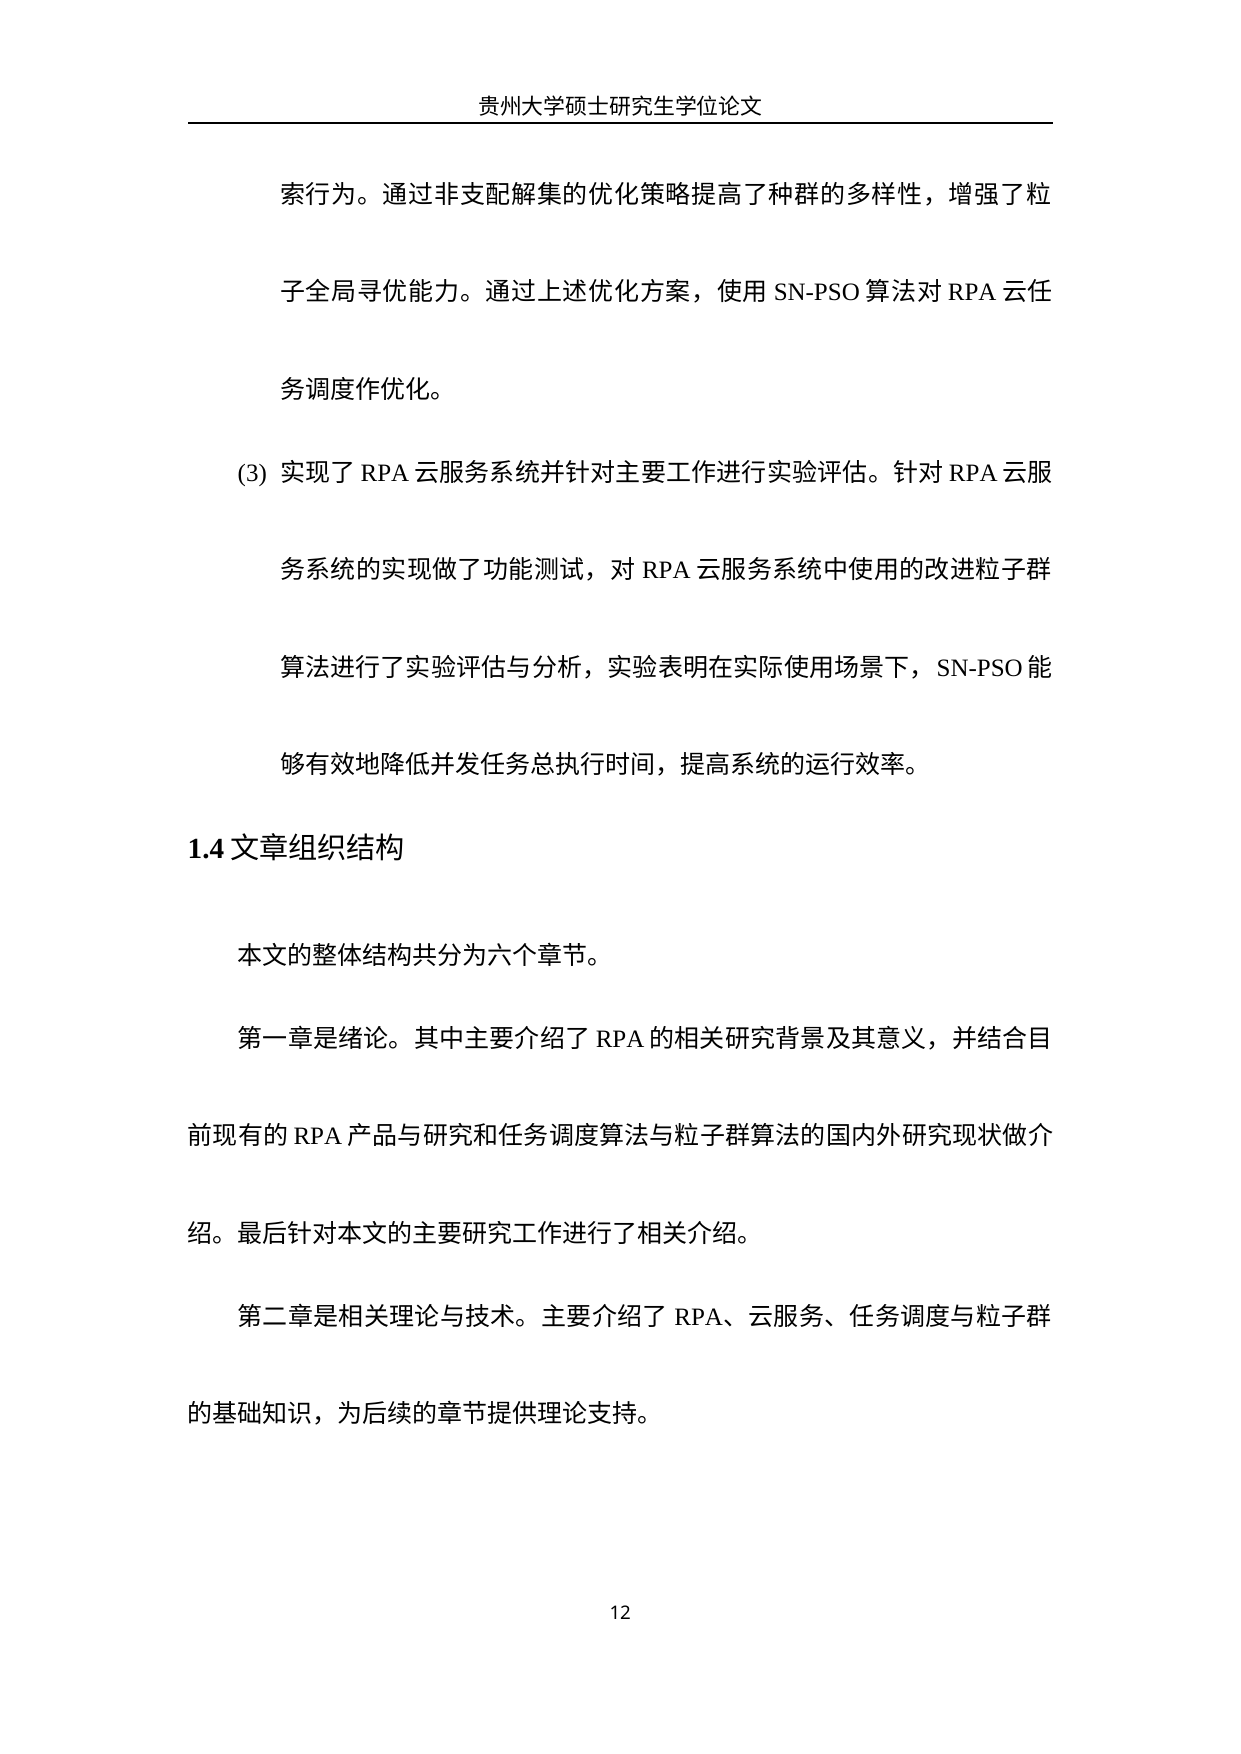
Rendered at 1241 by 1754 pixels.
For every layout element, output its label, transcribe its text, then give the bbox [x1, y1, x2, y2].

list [237, 160, 1053, 420]
text 本文的整体结构共分为六个章节。 [187, 921, 1053, 986]
text 第一章是绪论。其中主要介绍了RPA的相关研究背景及其意义，并结合目前现有的RPA产品与研究和任务调度算法与粒子群算法的国内外研究现状做介绍。最后针对本文的主要研究工作进行了相关介绍。 [187, 1004, 1053, 1264]
text 第二章是相关理论与技术。主要介绍了RPA、云服务、任务调度与粒子群的基础知识，为后续的章节提供理论支持。 [187, 1282, 1053, 1444]
list 实现了RPA云服务系统并针对主要工作进行实验评估。针对RPA云服务系统的实现做了功能测试，对RPA云服务系统中使用的改进粒子群算法进行了实验评估与分析，实验表明在实际使用场景下，SN-PSO能够有效地降低并发任务总执行时间，提高系统的运行效率。 [237, 438, 1053, 795]
subtitle 1.4文章组织结构 [187, 813, 1053, 878]
